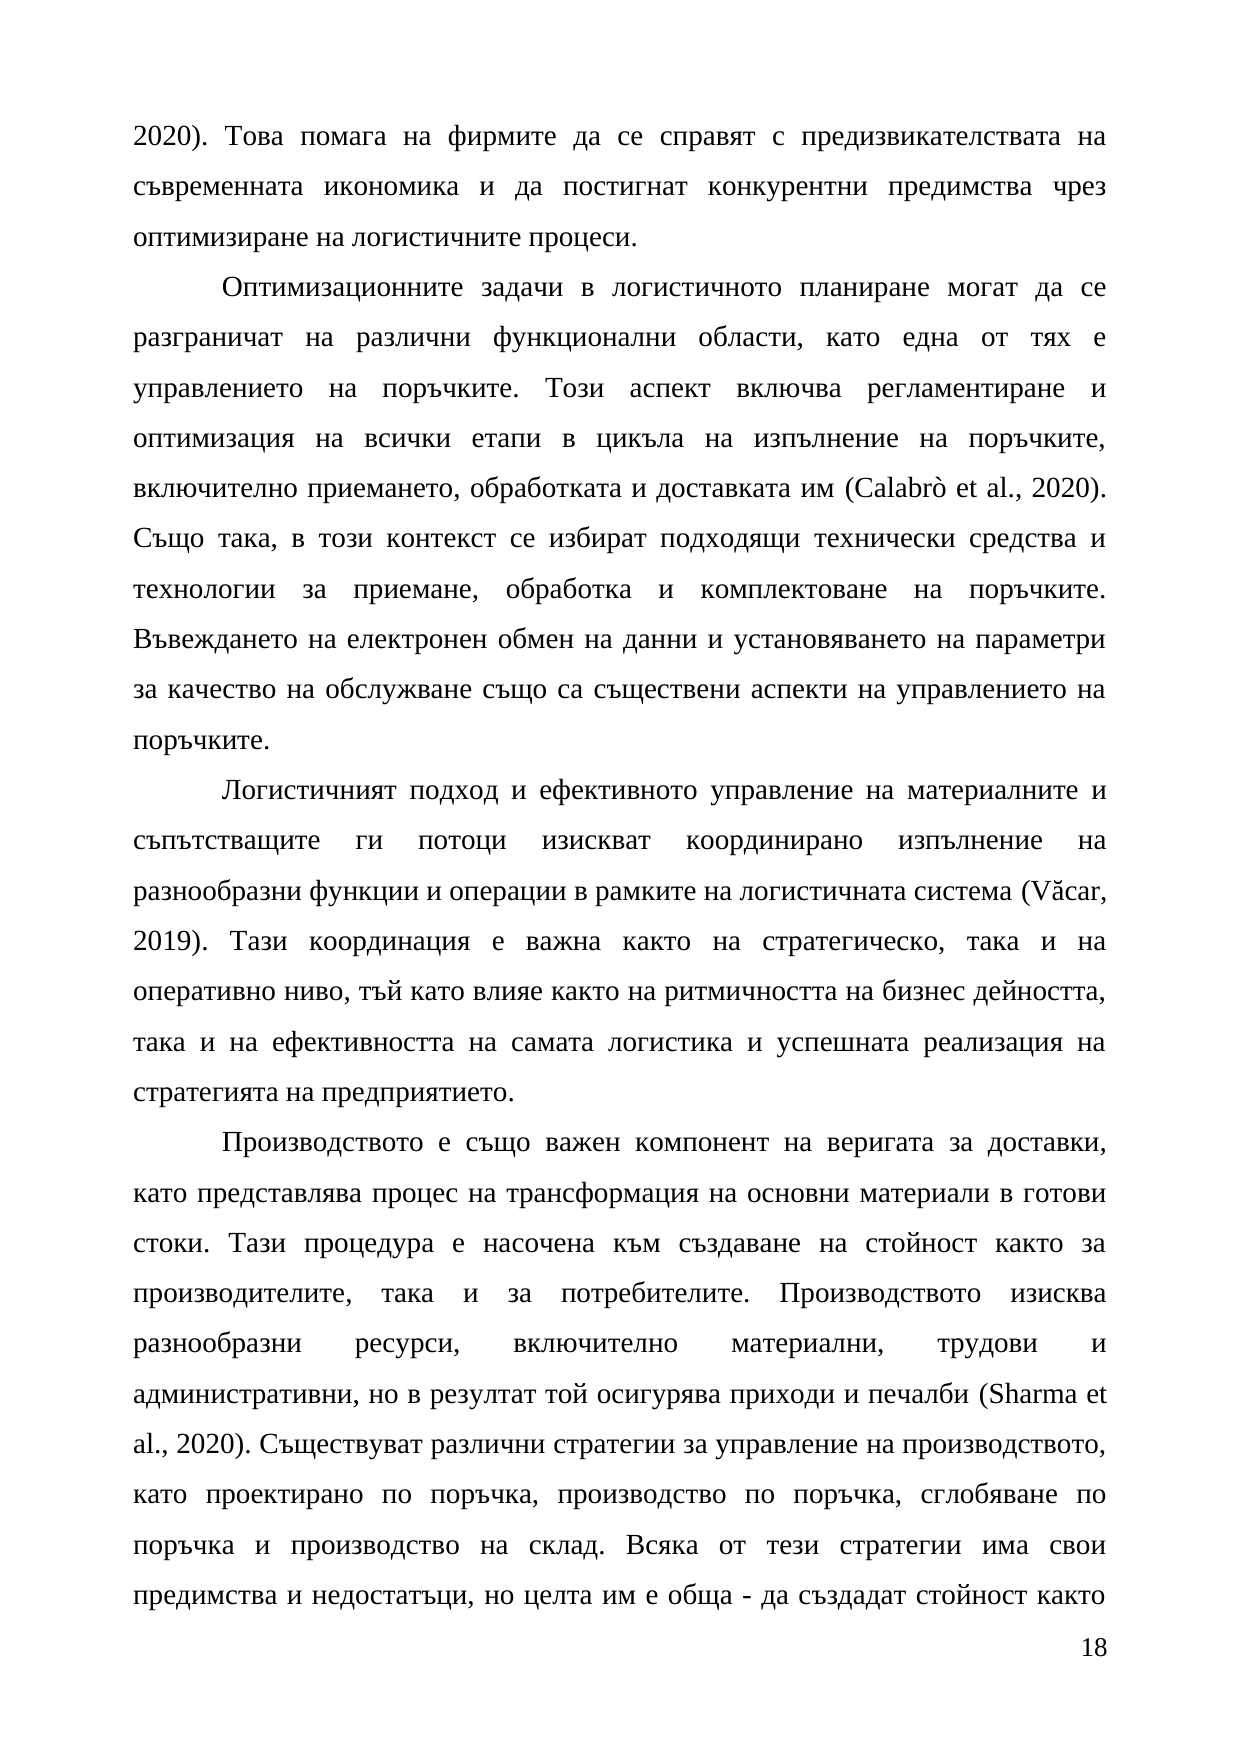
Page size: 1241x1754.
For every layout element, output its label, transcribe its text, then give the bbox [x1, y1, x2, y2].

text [133, 1124, 1107, 1611]
text Логистичният подход и ефективното управление на материалните и съпътстващите ги потоци изискват координирано изпълнение на разнообразни функции и операции в рамките на логистичната система (Văcar, 2019). Тази координация е важна както на стратегическо, така и на оперативно ниво, тъй като влияе както на ритмичността на бизнес дейността, така и на ефективността на самата логистика и успешната реализация на стратегията на предприятието. [133, 772, 1107, 1108]
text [133, 118, 1107, 252]
text Оптимизационните задачи в логистичното планиране могат да се разграничат на различни функционални области, като една от тях е управлението на поръчките. Този аспект включва регламентиране и оптимизация на всички етапи в цикъла на изпълнение на поръчките, включително приемането, обработката и доставката им (Calabrò et al., 2020). Също така, в този контекст се избират подходящи технически средства и технологии за приемане, обработка и комплектоване на поръчките. Въвеждането на електронен обмен на данни и установяването на параметри за качество на обслужване също са съществени аспекти на управлението на поръчките. [133, 269, 1107, 755]
